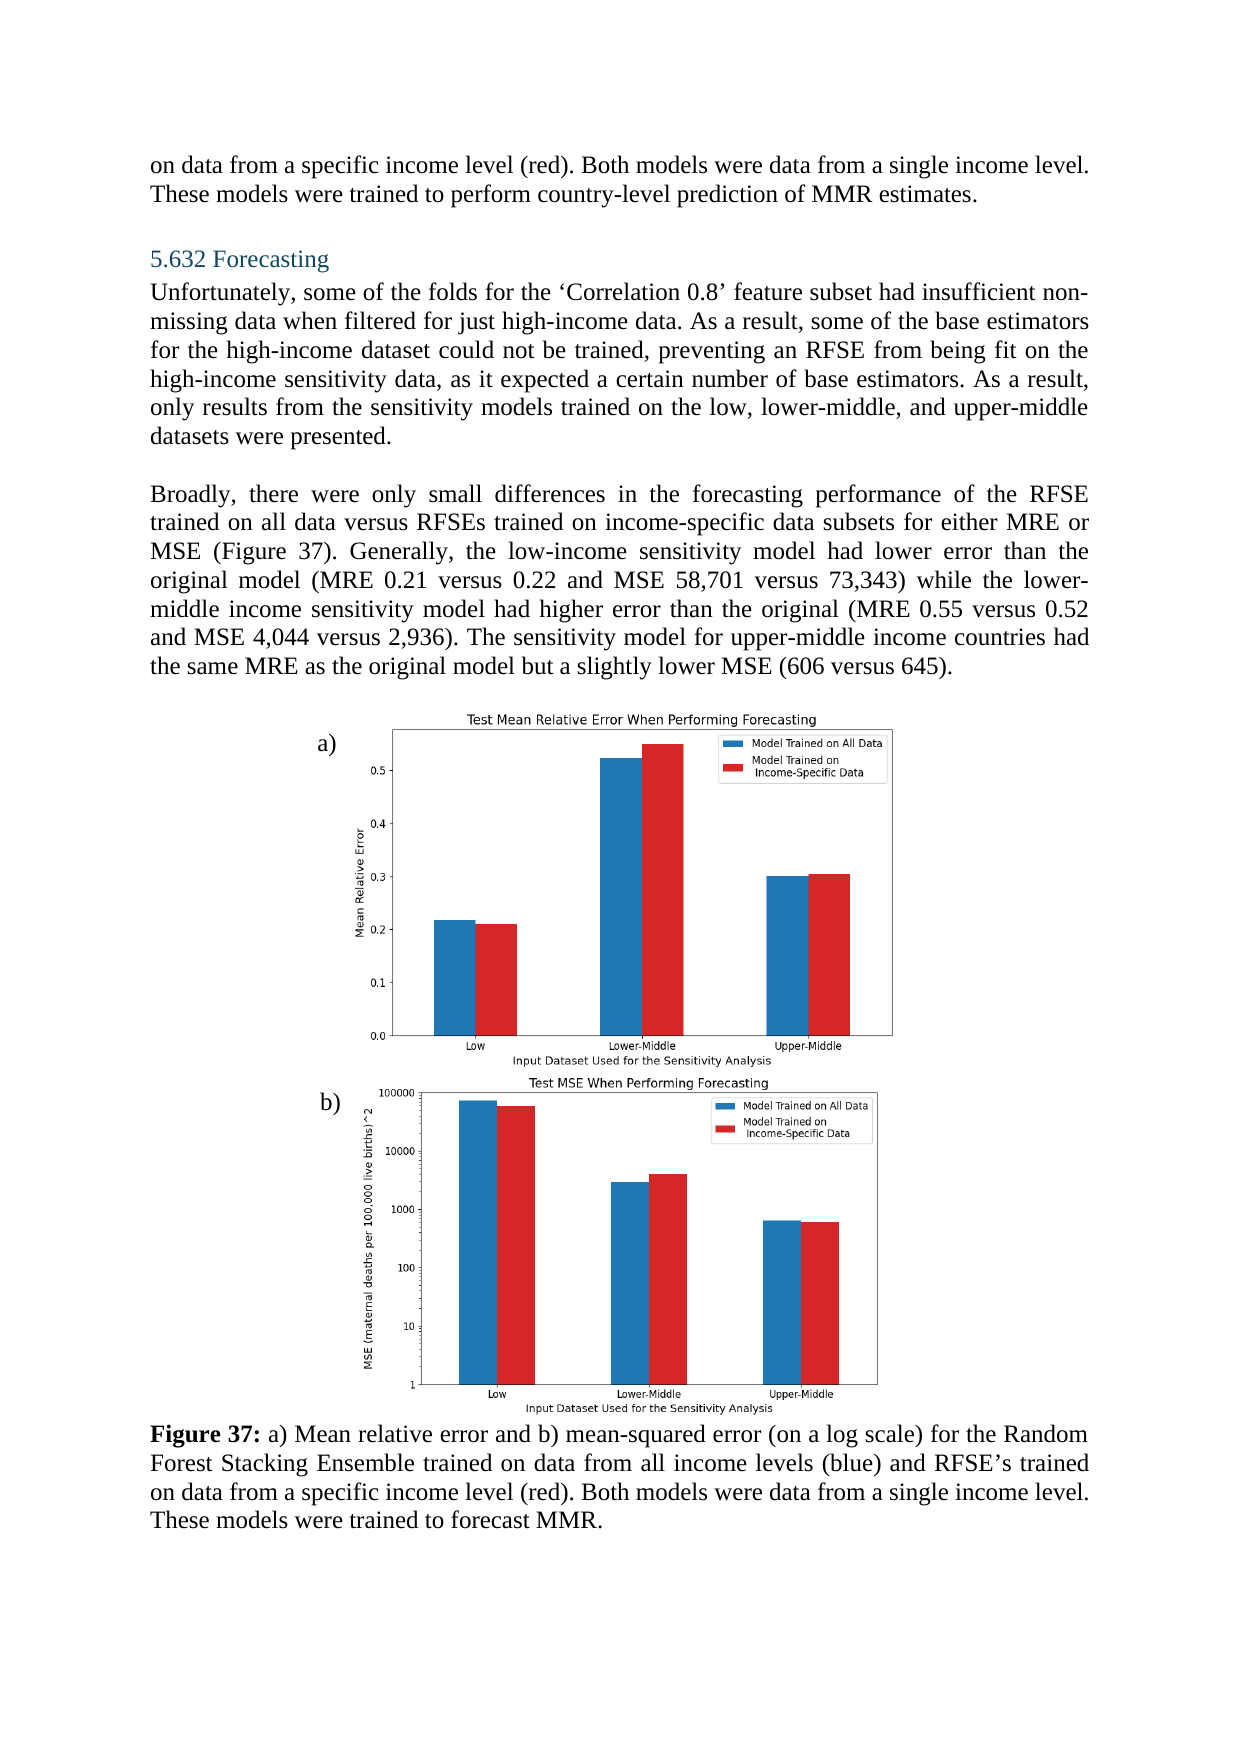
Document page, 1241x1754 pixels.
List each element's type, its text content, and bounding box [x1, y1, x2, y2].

text Unfortunately, some of the folds for the ‘Correlation 0.8’ feature subset had insufficient non-missing data when filtered for just high-income data. As a result, some of the base estimators for the high-income dataset could not be trained, preventing an RFSE from being fit on the high-income sensitivity data, as it expected a certain number of base estimators. As a result, only results from the sensitivity models trained on the low, lower-middle, and upper-middle datasets were presented. [150, 277, 1090, 450]
text Broadly, there were only small differences in the forecasting performance of the RFSE trained on all data versus RFSEs trained on income-specific data subsets for either MRE or MSE (Figure 37). Generally, the low-income sensitivity model had lower error than the original model (MRE 0.21 versus 0.22 and MSE 58,701 versus 73,343) while the lower-middle income sensitivity model had higher error than the original (MRE 0.55 versus 0.52 and MSE 4,044 versus 2,936). The sensitivity model for upper-middle income countries had the same MRE as the original model but a slightly lower MSE (606 versus 645). [150, 479, 1090, 680]
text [150, 150, 1090, 207]
subtitle 5.632 Forecasting [150, 244, 1090, 273]
picture [349, 708, 897, 1420]
text Figure 37: a) Mean relative error and b) mean-squared error (on a log scale) for the Random Forest Stacking Ensemble trained on data from all income levels (blue) and RFSE’s trained on data from a specific income level (red). Both models were data from a single income level. These models were trained to forecast MMR. [150, 1419, 1090, 1534]
